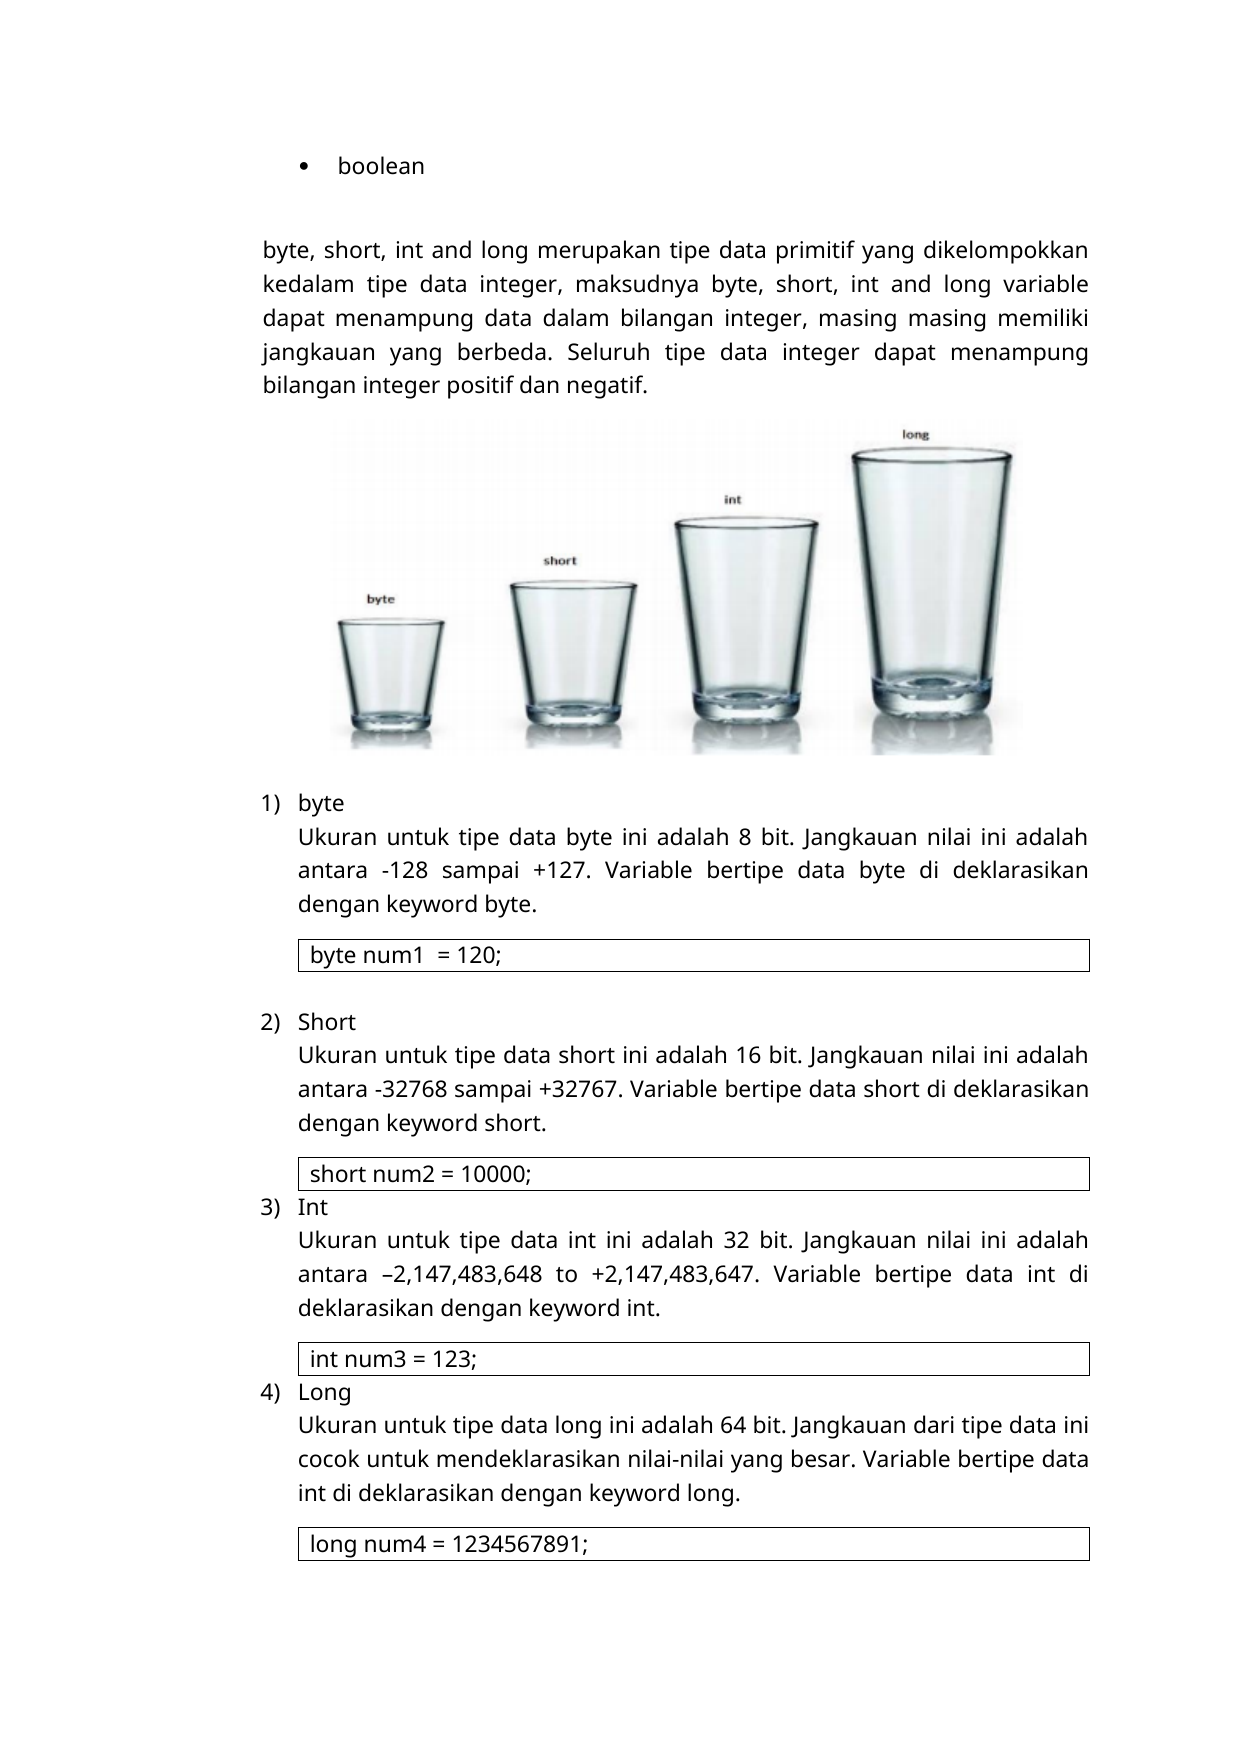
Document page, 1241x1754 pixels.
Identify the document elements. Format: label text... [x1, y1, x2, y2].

picture [329, 419, 1024, 768]
list Ukuran untuk tipe data short ini adalah 16 bit. Jangkauan nilai ini adalah antara -32768 sampai +32767. Variable bertipe data short di deklarasikan dengan keyword short. [298, 1039, 1090, 1138]
table_header short num2 = 10000; [299, 1158, 1089, 1189]
text byte, short, int and long merupakan tipe data primitif yang dikelompokkan kedalam tipe data integer, maksudnya byte, short, int and long variable dapat menampung data dalam bilangan integer, masing masing memiliki jangkauan yang berbeda. Seluruh tipe data integer dapat menampung bilangan integer positif dan negatif. [262, 234, 1090, 400]
table_header byte num1 = 120; [299, 940, 1089, 971]
list Long [260, 1376, 1090, 1407]
list Ukuran untuk tipe data byte ini adalah 8 bit. Jangkauan nilai ini adalah antara -128 sampai +127. Variable bertipe data byte di deklarasikan dengan keyword byte. [298, 821, 1090, 919]
list Short [260, 1006, 1090, 1037]
list Ukuran untuk tipe data int ini adalah 32 bit. Jangkauan nilai ini adalah antara –2,147,483,648 to +2,147,483,647. Variable bertipe data int di deklarasikan dengan keyword int. [298, 1224, 1090, 1323]
list Int [260, 1191, 1090, 1222]
list boolean [300, 150, 1090, 181]
list byte [260, 787, 1090, 818]
list Ukuran untuk tipe data long ini adalah 64 bit. Jangkauan dari tipe data ini cocok untuk mendeklarasikan nilai-nilai yang besar. Variable bertipe data int di deklarasikan dengan keyword long. [298, 1409, 1090, 1508]
table_header long num4 = 1234567891; [299, 1528, 1089, 1559]
table_header int num3 = 123; [299, 1343, 1089, 1374]
